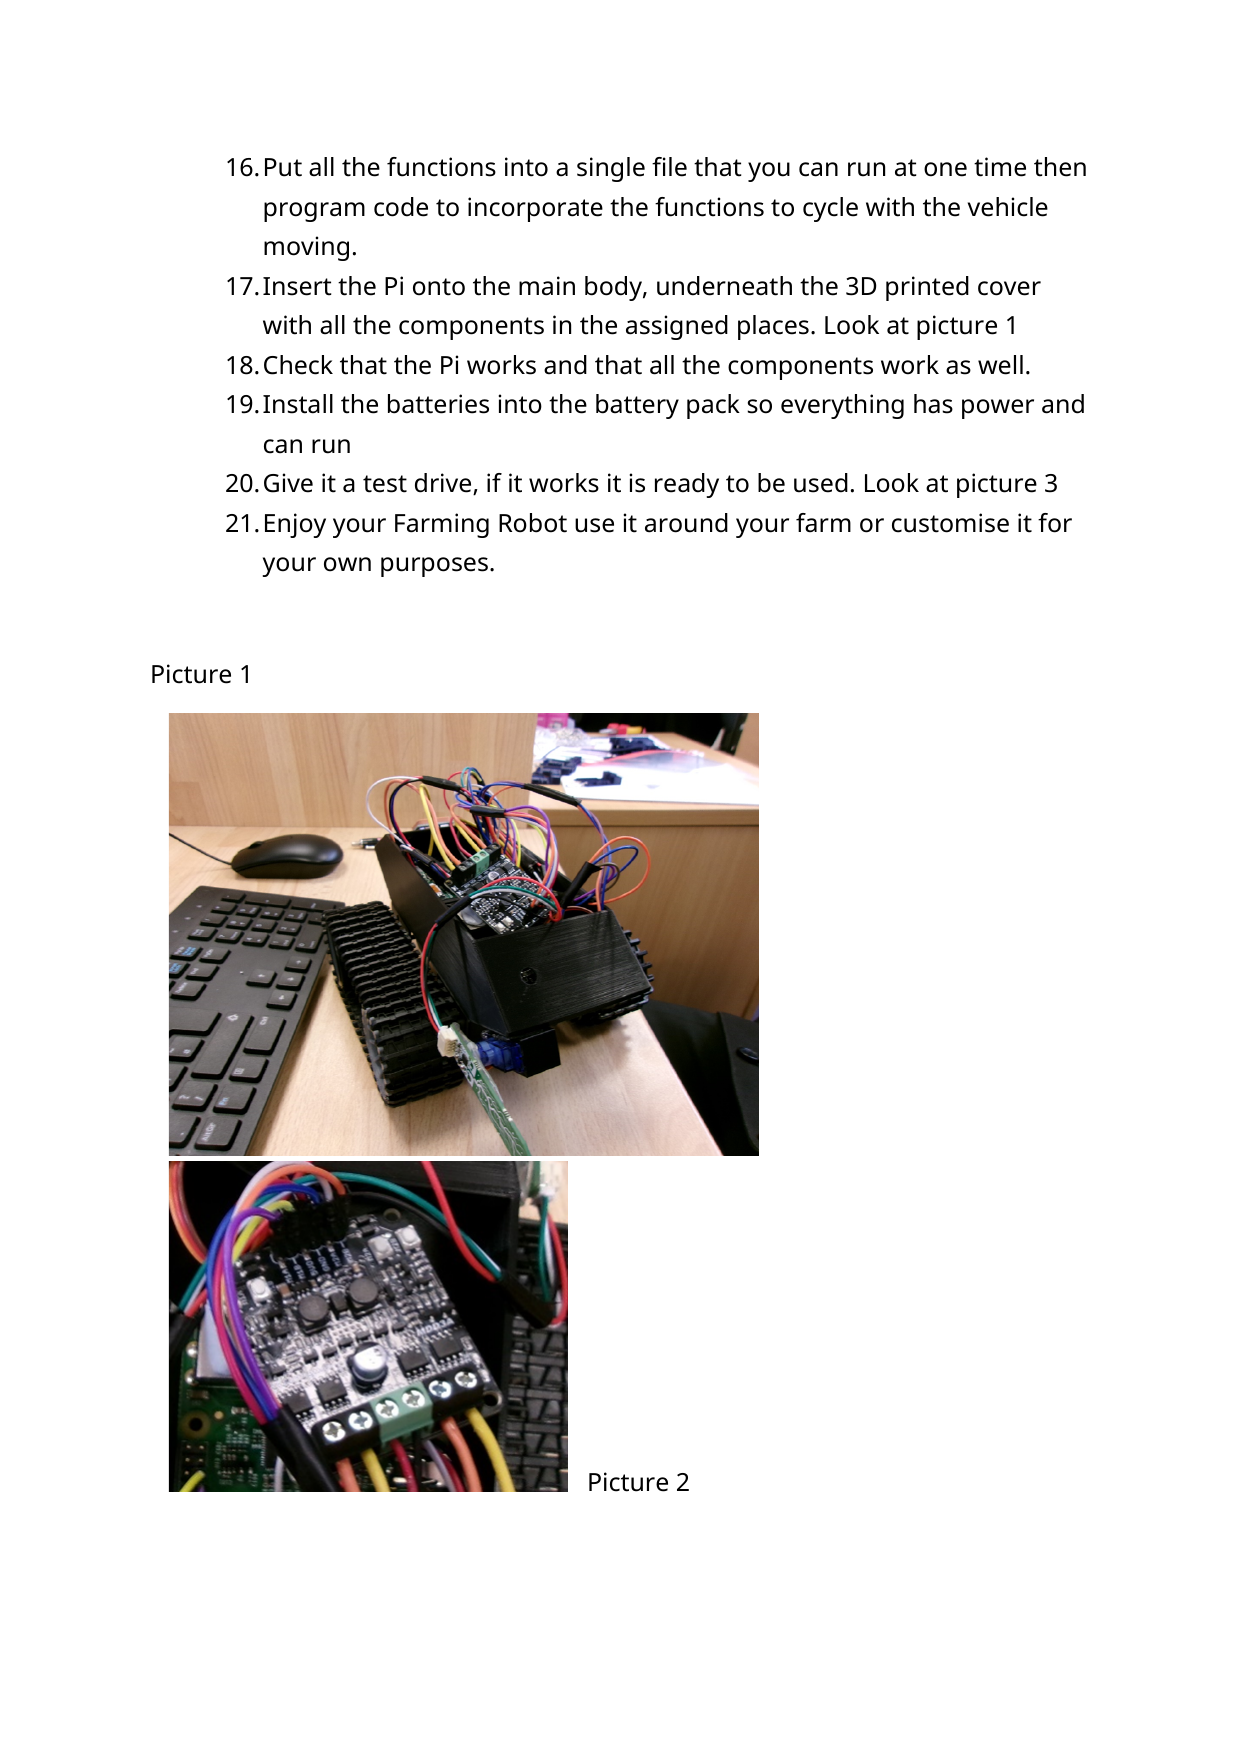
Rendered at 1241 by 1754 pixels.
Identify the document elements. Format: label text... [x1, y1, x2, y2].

text Picture 2 [150, 713, 1090, 1498]
list Enjoy your Farming Robot use it around your farm or customise it for your own purposes. [225, 505, 1090, 579]
list Install the batteries into the battery pack so everything has power and can run [225, 387, 1090, 460]
list Check that the Pi works and that all the components work as well. [225, 347, 1090, 381]
list Insert the Pi onto the main body, underneath the 3D printed cover with all the components in the assigned places. Look at picture 1 [225, 268, 1090, 342]
list Give it a test drive, if it works it is ready to be used. Look at picture 3 [225, 466, 1090, 500]
text Picture 1 [150, 657, 1090, 691]
list Put all the functions into a single file that you can run at one time then program code to incorporate the functions to cycle with the vehicle moving. [225, 150, 1090, 263]
